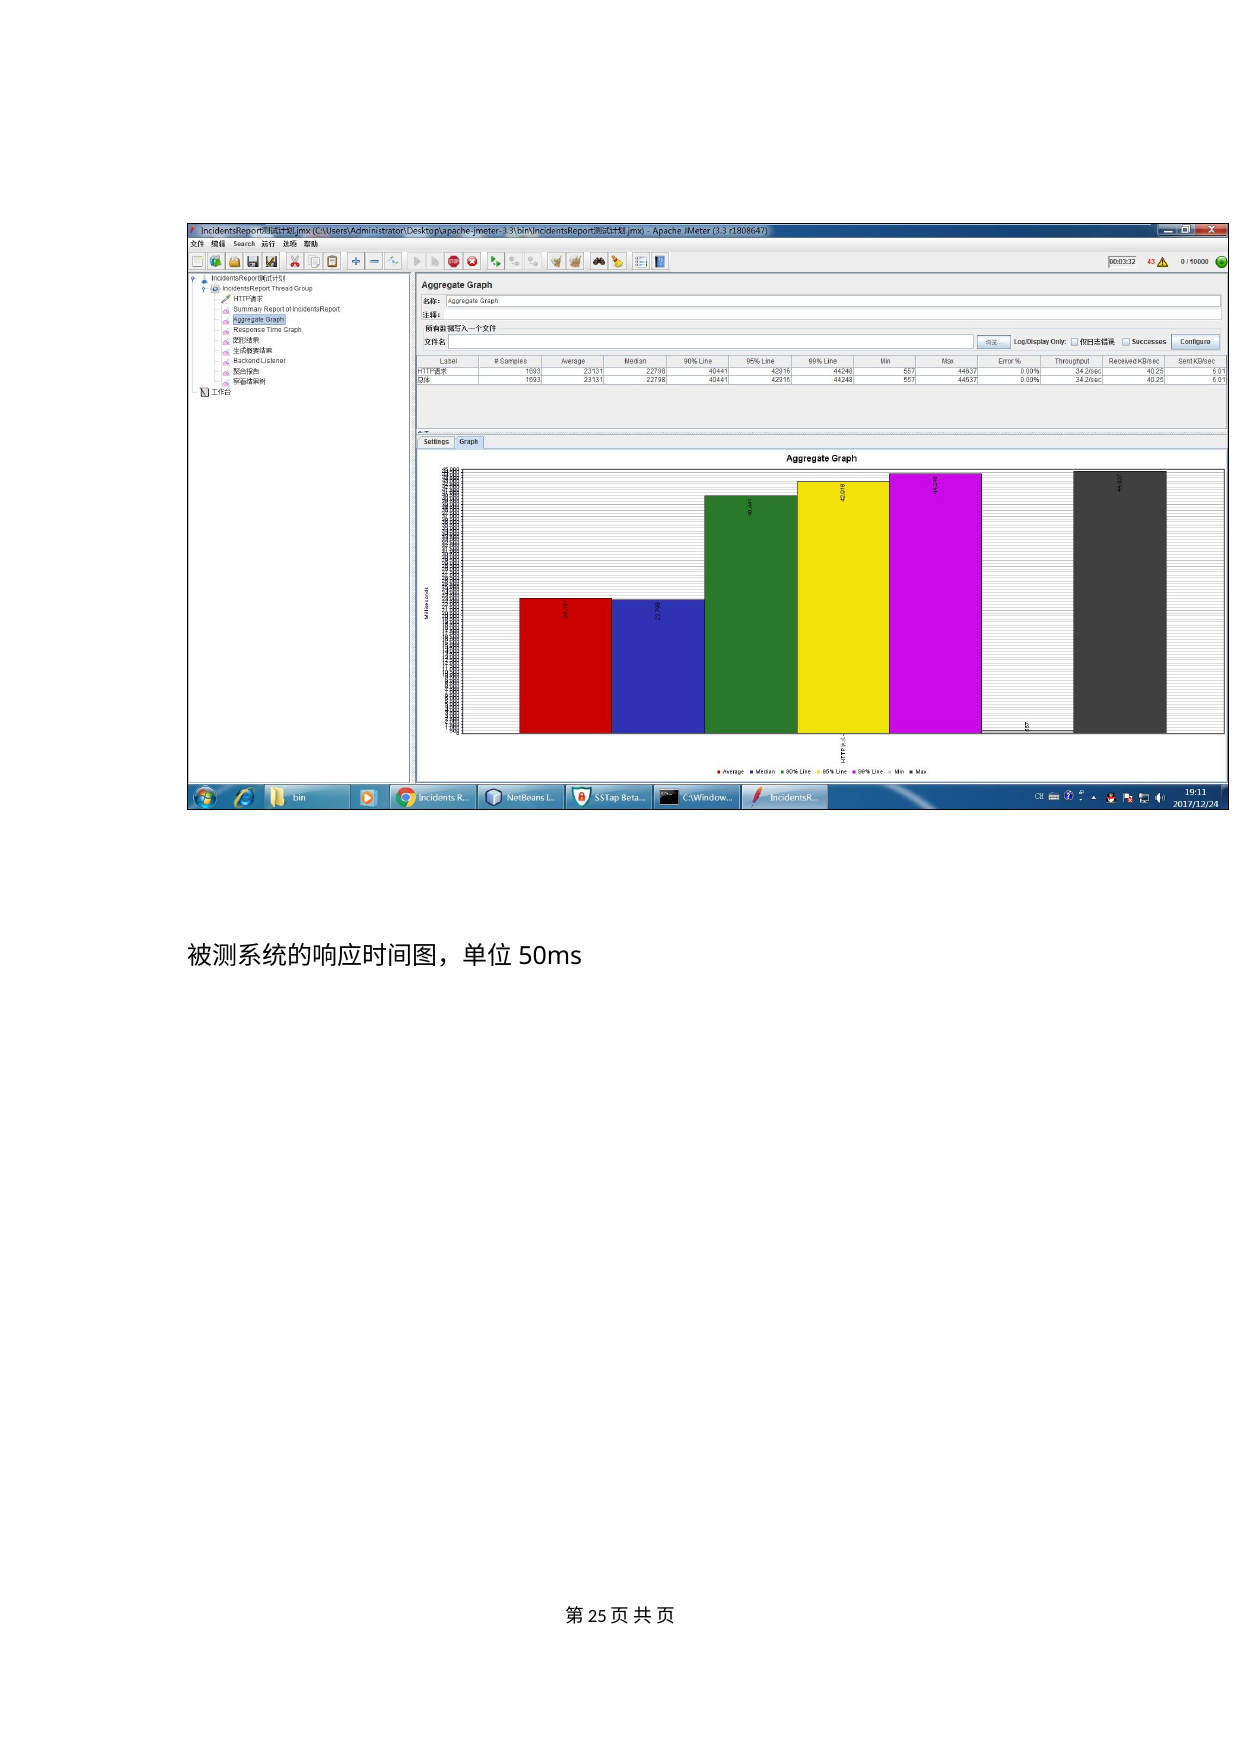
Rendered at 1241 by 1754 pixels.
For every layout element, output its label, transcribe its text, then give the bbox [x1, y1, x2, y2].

picture [188, 224, 1228, 809]
text 被测系统的响应时间图，单位 50ms [187, 921, 1053, 986]
